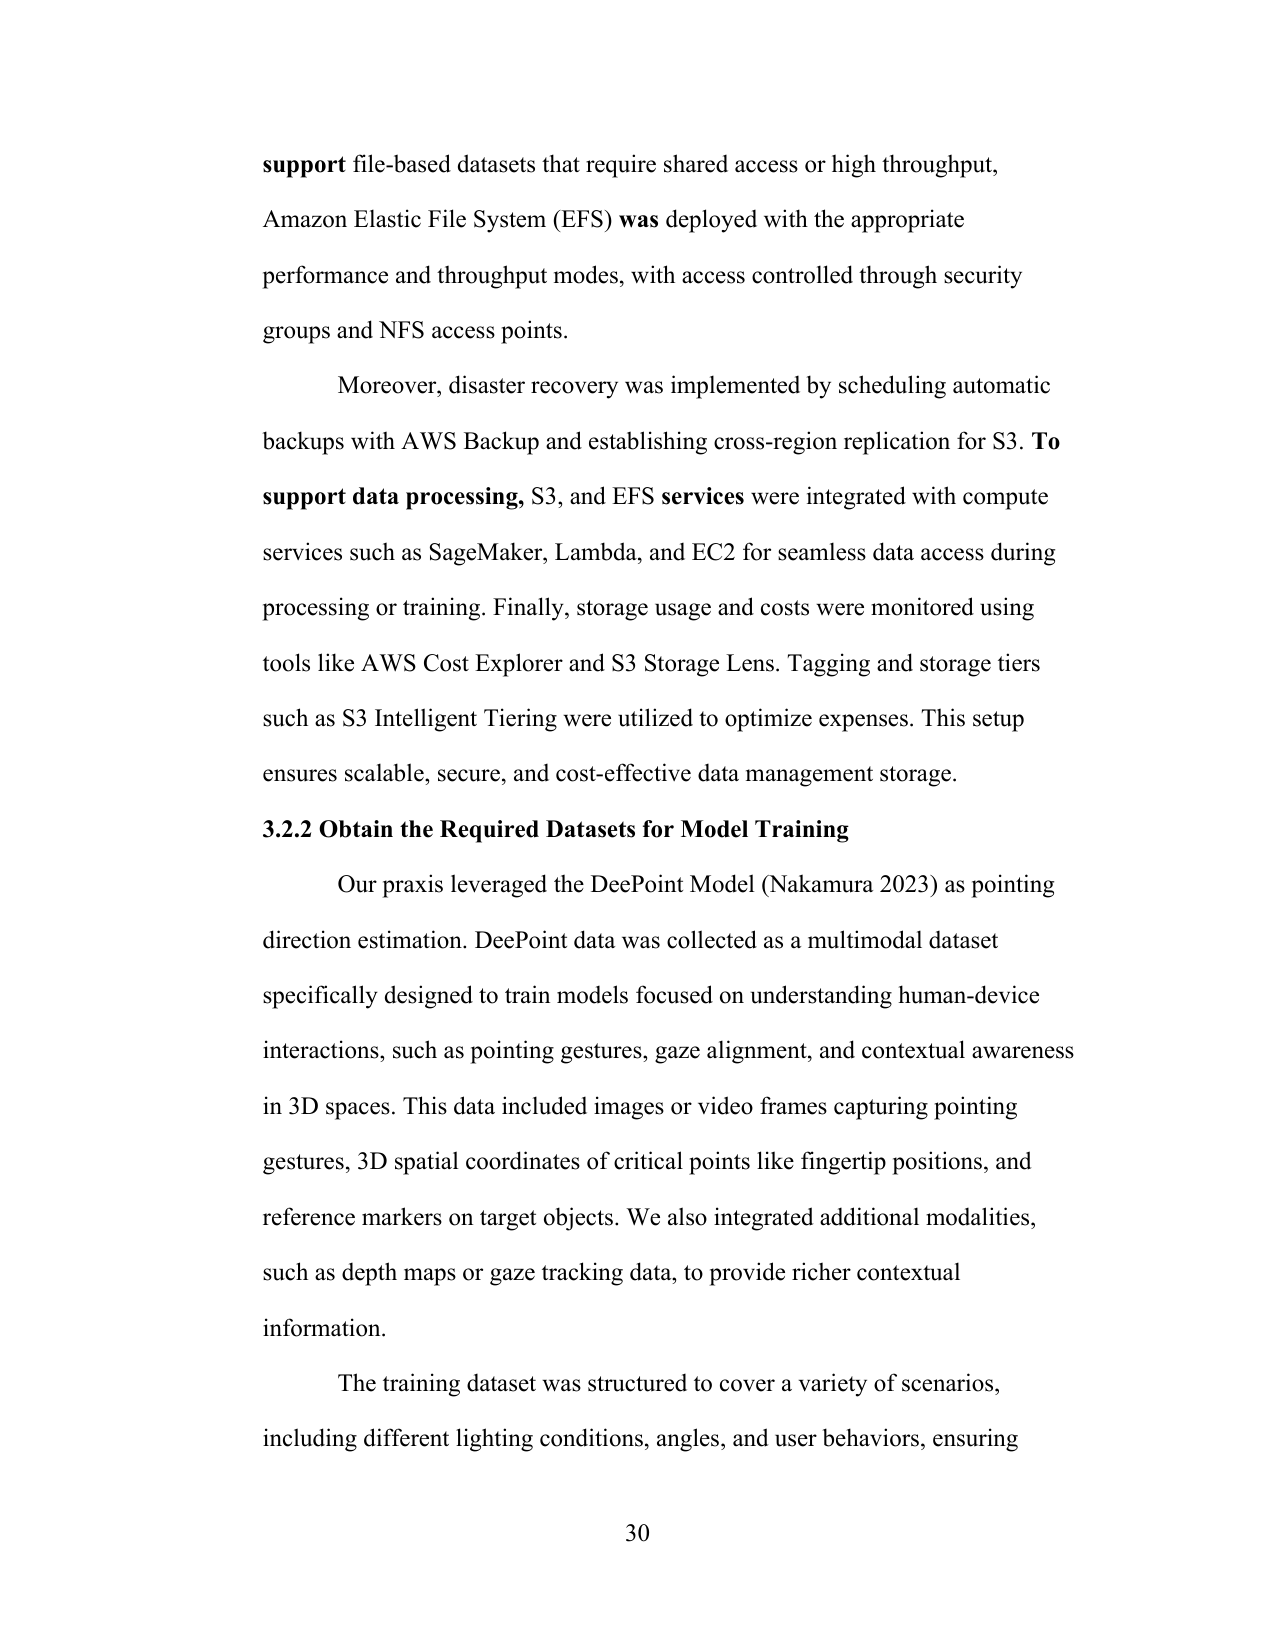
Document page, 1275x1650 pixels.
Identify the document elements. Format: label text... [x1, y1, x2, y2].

text Our praxis leveraged the DeePoint Model (Nakamura 2023) as pointing direction estimation. DeePoint data was collected as a multimodal dataset specifically designed to train models focused on understanding human-device interactions, such as pointing gestures, gaze alignment, and contextual awareness in 3D spaces. This data included images or video frames capturing pointing gestures, 3D spatial coordinates of critical points like fingertip positions, and reference markers on target objects. We also integrated additional modalities, such as depth maps or gaze tracking data, to provide richer contextual information. [262, 870, 1087, 1341]
text Moreover, disaster recovery was implemented by scheduling automatic backups with AWS Backup and establishing cross-region replication for S3. To support data processing, S3, and EFS services were integrated with compute services such as SageMaker, Lambda, and EC2 for seamless data access during processing or training. Finally, storage usage and costs were monitored using tools like AWS Cost Explorer and S3 Storage Lens. Tagging and storage tiers such as S3 Intelligent Tiering were utilized to optimize expenses. This setup ensures scalable, secure, and cost-effective data management storage. [262, 372, 1087, 787]
subtitle 3.2.2 Obtain the Required Datasets for Model Training [187, 815, 1087, 843]
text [262, 1369, 1087, 1452]
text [262, 150, 1087, 344]
